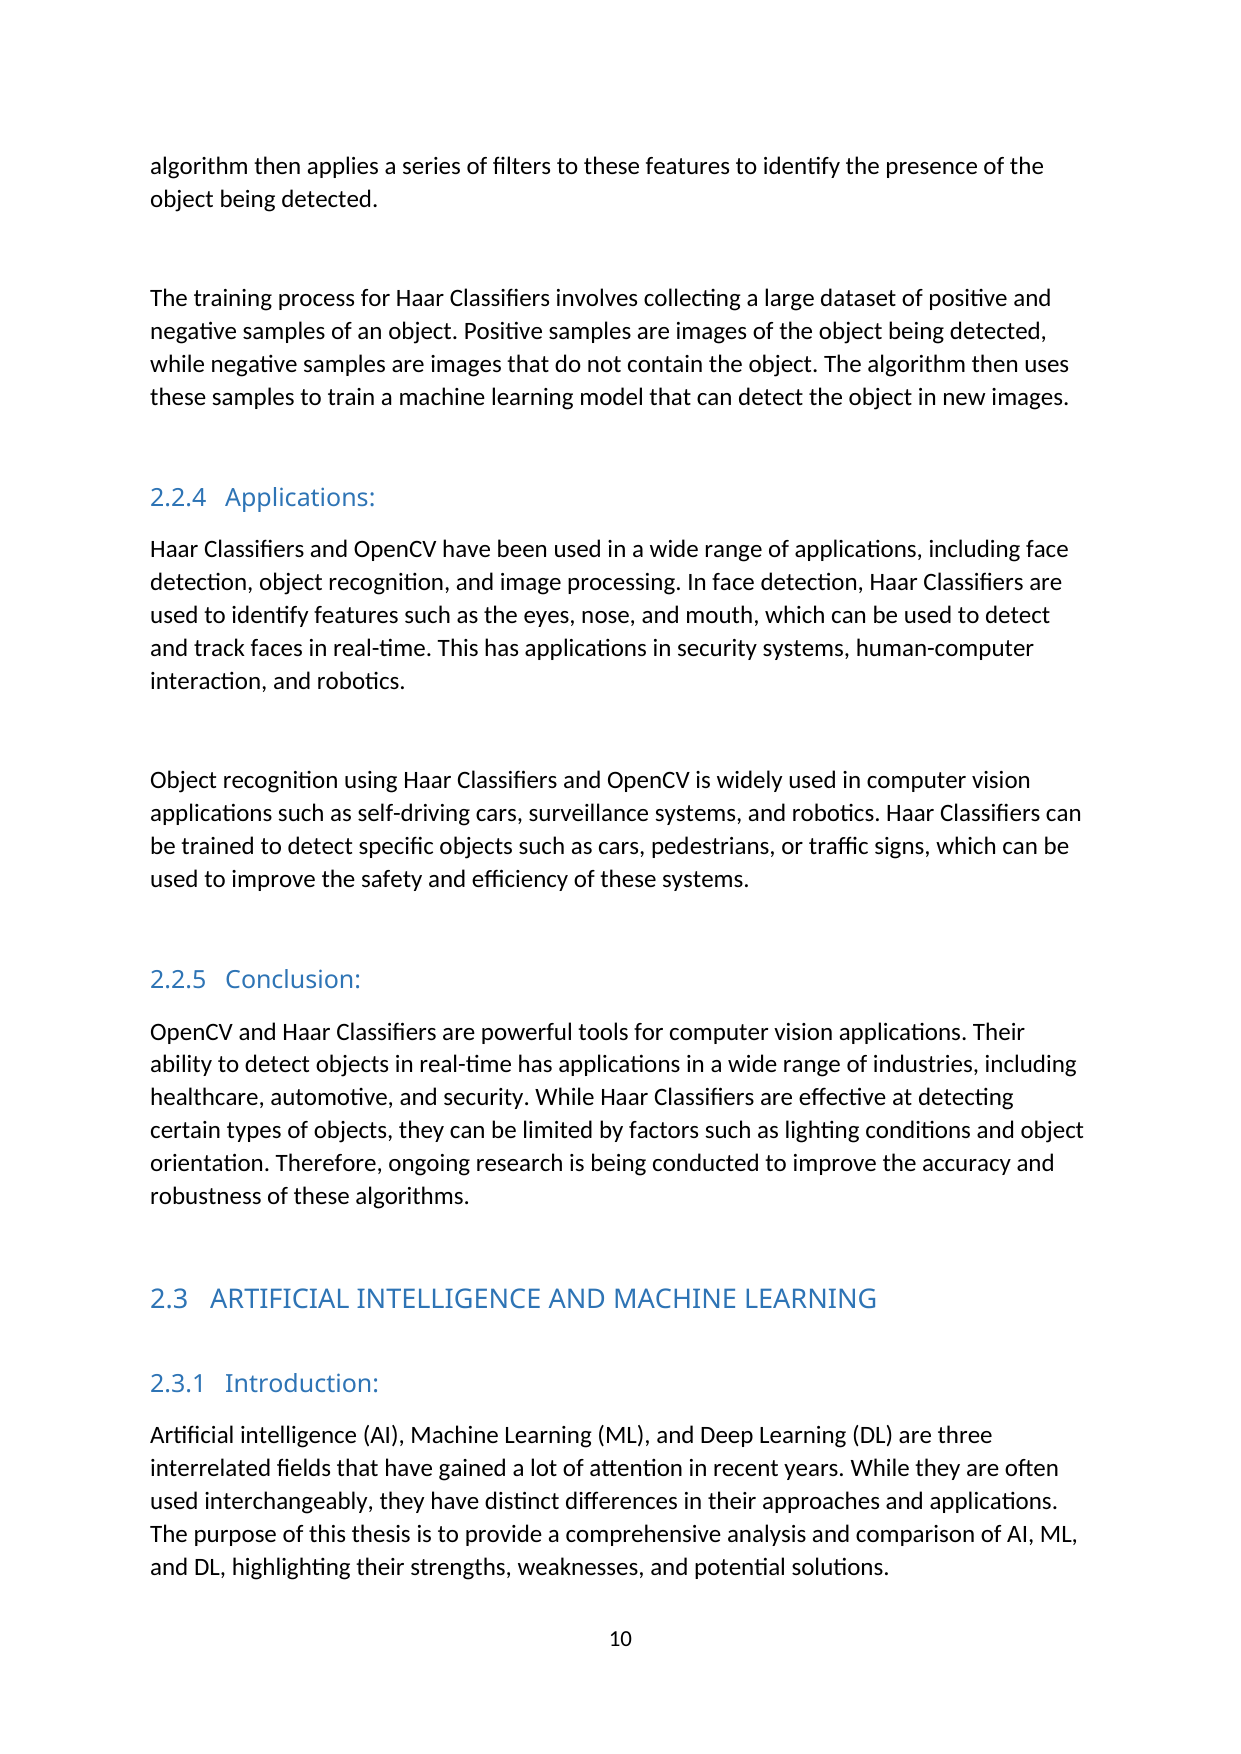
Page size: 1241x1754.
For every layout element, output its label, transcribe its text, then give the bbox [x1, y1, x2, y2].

subtitle Conclusion: [150, 962, 1090, 996]
text Haar Classifiers and OpenCV have been used in a wide range of applications, including face detection, object recognition, and image processing. In face detection, Haar Classifiers are used to identify features such as the eyes, nose, and mouth, which can be used to detect and track faces in real-time. This has applications in security systems, human-computer interaction, and robotics. [150, 533, 1090, 696]
subtitle Applications: [150, 480, 1090, 514]
subtitle Introduction: [150, 1366, 1090, 1400]
text OpenCV and Haar Classifiers are powerful tools for computer vision applications. Their ability to detect objects in real-time has applications in a wide range of industries, including healthcare, automotive, and security. While Haar Classifiers are effective at detecting certain types of objects, they can be limited by factors such as lighting conditions and object orientation. Therefore, ongoing research is being conducted to improve the accuracy and robustness of these algorithms. [150, 1016, 1090, 1211]
subtitle ARTIFICIAL INTELLIGENCE AND MACHINE LEARNING [150, 1279, 1090, 1316]
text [150, 150, 1090, 213]
text Object recognition using Haar Classifiers and OpenCV is widely used in computer vision applications such as self-driving cars, surveillance systems, and robotics. Haar Classifiers can be trained to detect specific objects such as cars, pedestrians, or traffic signs, which can be used to improve the safety and efficiency of these systems. [150, 764, 1090, 893]
text Artificial intelligence (AI), Machine Learning (ML), and Deep Learning (DL) are three interrelated fields that have gained a lot of attention in recent years. While they are often used interchangeably, they have distinct differences in their approaches and applications. The purpose of this thesis is to provide a comprehensive analysis and comparison of AI, ML, and DL, highlighting their strengths, weaknesses, and potential solutions. [150, 1419, 1090, 1582]
text The training process for Haar Classifiers involves collecting a large dataset of positive and negative samples of an object. Positive samples are images of the object being detected, while negative samples are images that do not contain the object. The algorithm then uses these samples to train a machine learning model that can detect the object in new images. [150, 282, 1090, 411]
